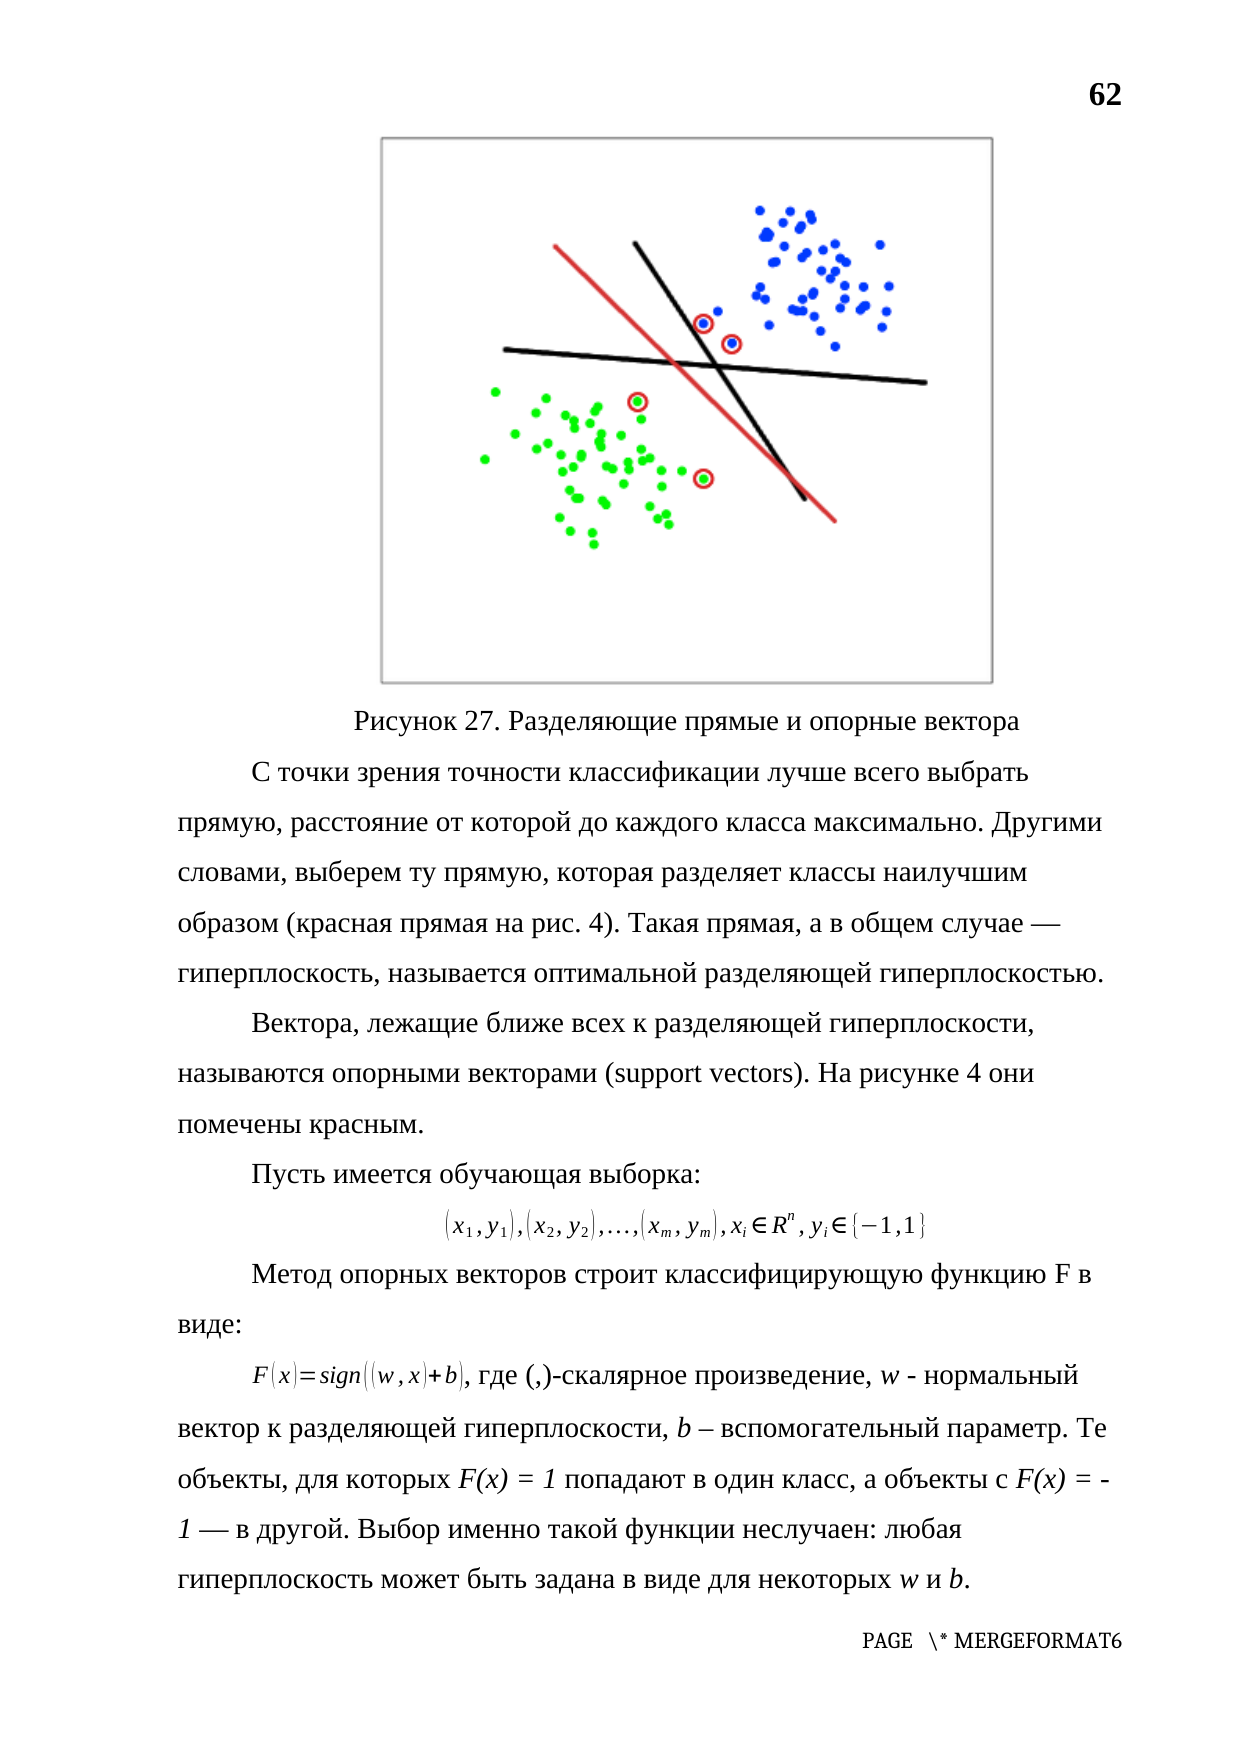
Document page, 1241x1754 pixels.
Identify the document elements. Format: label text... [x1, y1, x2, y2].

text Пусть имеется обучающая выборка: [177, 1156, 1122, 1190]
text Рисунок 27. Разделяющие прямые и опорные вектора [177, 703, 1122, 737]
text С точки зрения точности классификации лучше всего выбрать прямую, расстояние от которой до каждого класса максимально. Другими словами, выберем ту прямую, которая разделяет классы наилучшим образом (красная прямая на рис. 4). Такая прямая, а в общем случае — гиперплоскость, называется оптимальной разделяющей гиперплоскостью. [177, 754, 1122, 988]
text Вектора, лежащие ближе всех к разделяющей гиперплоскости, называются опорными векторами (support vectors). На рисунке 4 они помечены красным. [177, 1005, 1122, 1139]
text Метод опорных векторов строит классифицирующую функцию F в виде: [177, 1256, 1122, 1340]
picture [374, 131, 999, 691]
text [177, 1357, 1122, 1595]
